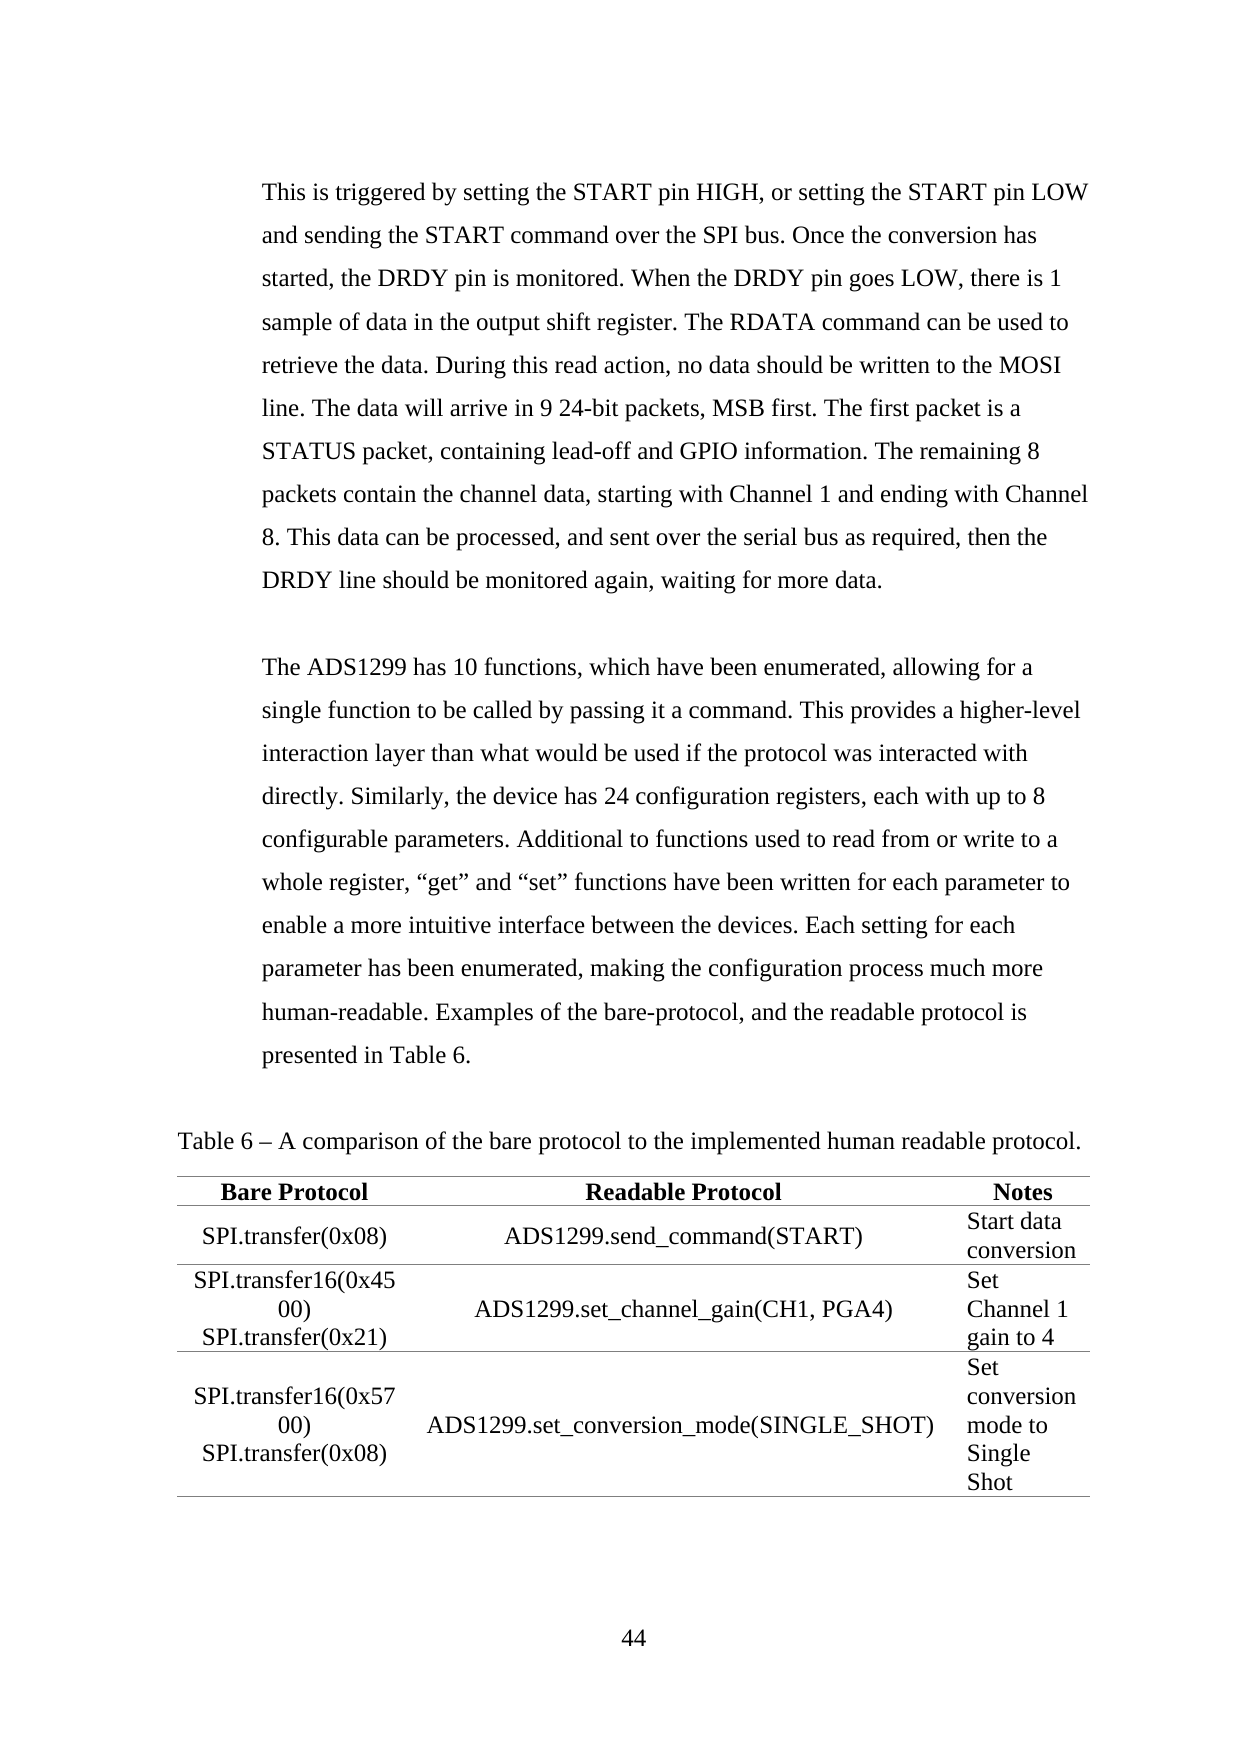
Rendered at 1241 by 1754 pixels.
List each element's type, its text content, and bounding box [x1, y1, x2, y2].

table_header Readable Protocol [411, 1177, 955, 1205]
table_cell ADS1299.send_command(START) [411, 1206, 955, 1264]
table_cell ADS1299.set_channel_gain(CH1, PGA4) [411, 1265, 955, 1351]
table_cell ADS1299.set_conversion_mode(SINGLE_SHOT) [411, 1352, 955, 1496]
table_cell SPI.transfer(0x08) [177, 1206, 411, 1264]
table_cell Set conversion mode to Single Shot [955, 1352, 1090, 1496]
table_header Notes [955, 1177, 1090, 1205]
table_header Bare Protocol [177, 1177, 411, 1205]
table_cell SPI.transfer16(0x4500) SPI.transfer(0x21) [177, 1265, 411, 1351]
table_cell SPI.transfer16(0x5700) SPI.transfer(0x08) [177, 1352, 411, 1496]
table_cell Start data conversion [955, 1206, 1090, 1264]
text The ADS1299 has 10 functions, which have been enumerated, allowing for a single function to be called by passing it a command. This provides a higher-level interaction layer than what would be used if the protocol was interacted with directly. Similarly, the device has 24 configuration registers, each with up to 8 configurable parameters. Additional to functions used to read from or write to a whole register, “get” and “set” functions have been written for each parameter to enable a more intuitive interface between the devices. Each setting for each parameter has been enumerated, making the configuration process much more human-readable. Examples of the bare-protocol, and the readable protocol is presented in Table 6. [262, 652, 1090, 1068]
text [262, 177, 1090, 594]
table_cell Set Channel 1 gain to 4 [955, 1265, 1090, 1351]
